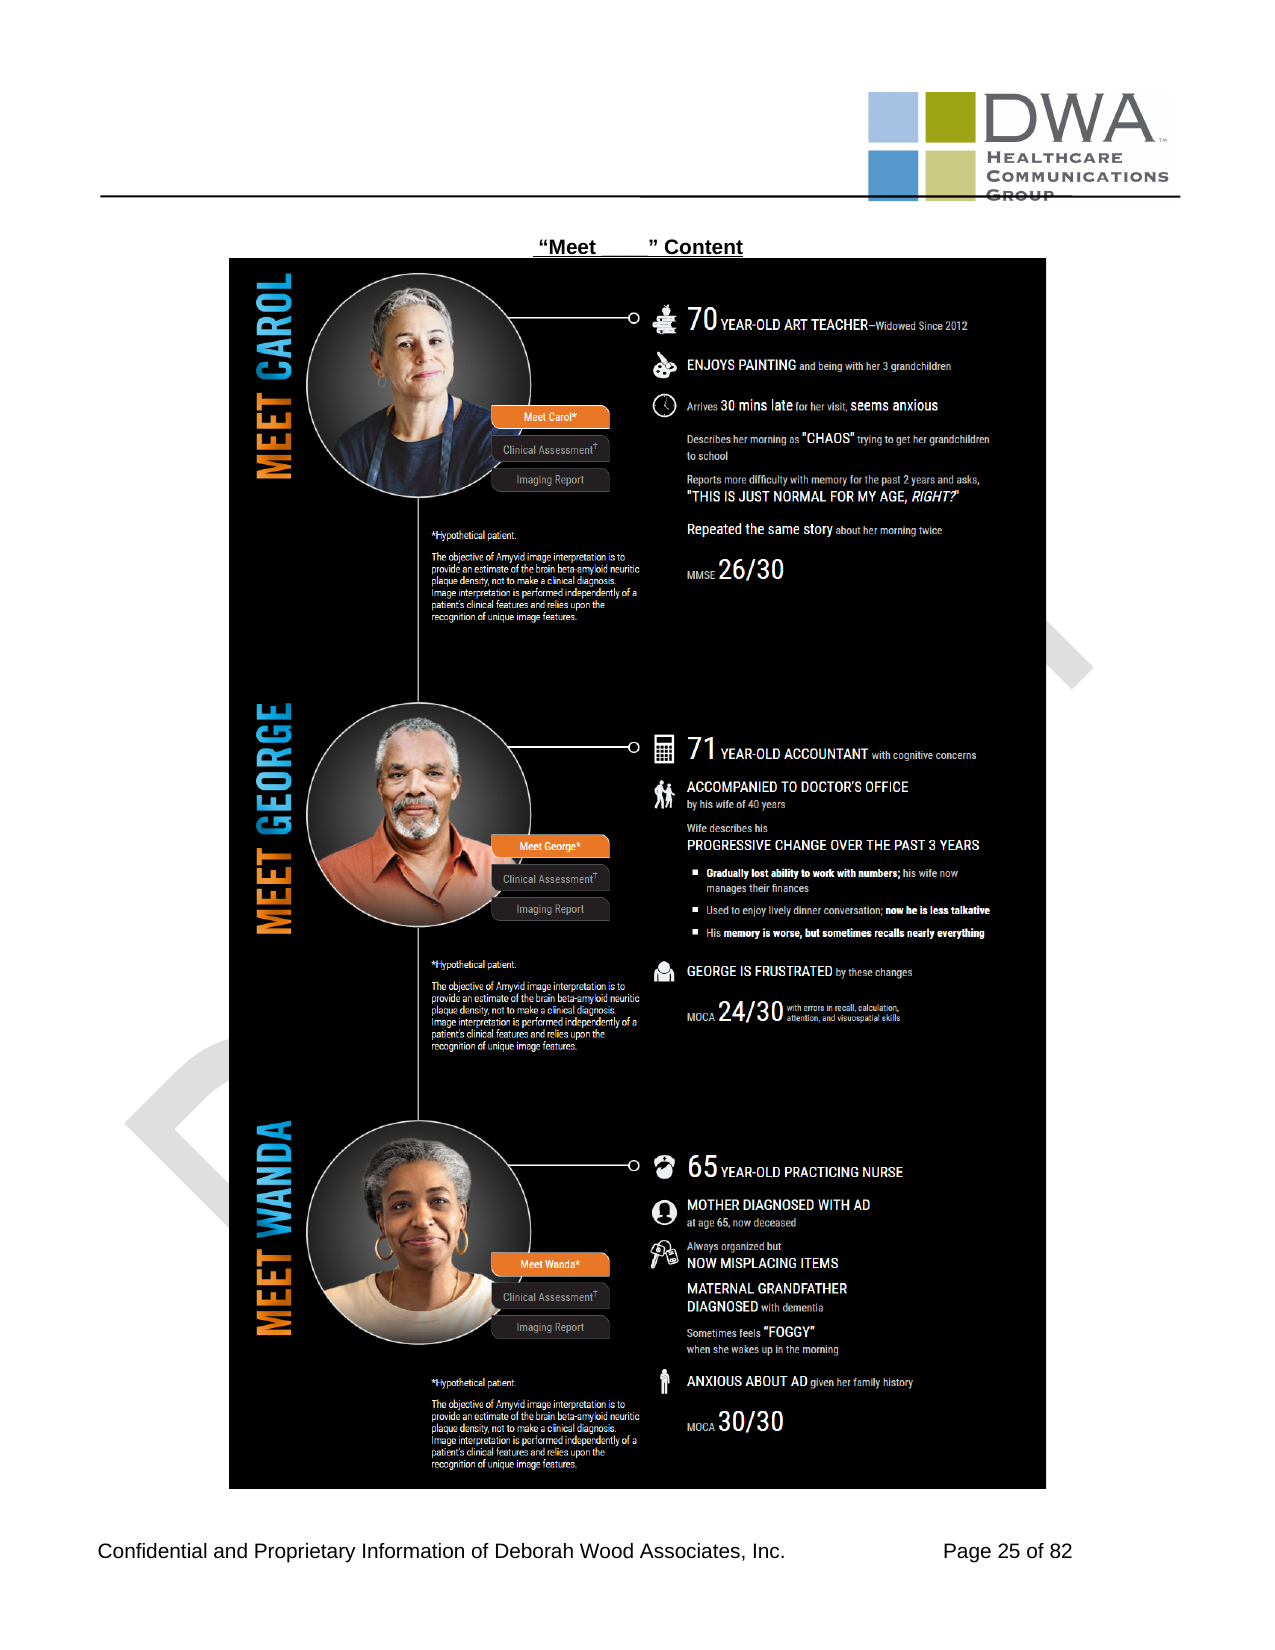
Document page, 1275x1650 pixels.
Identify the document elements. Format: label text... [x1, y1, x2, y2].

picture [229, 258, 1047, 1489]
picture [868, 198, 1176, 206]
picture [868, 92, 1176, 195]
